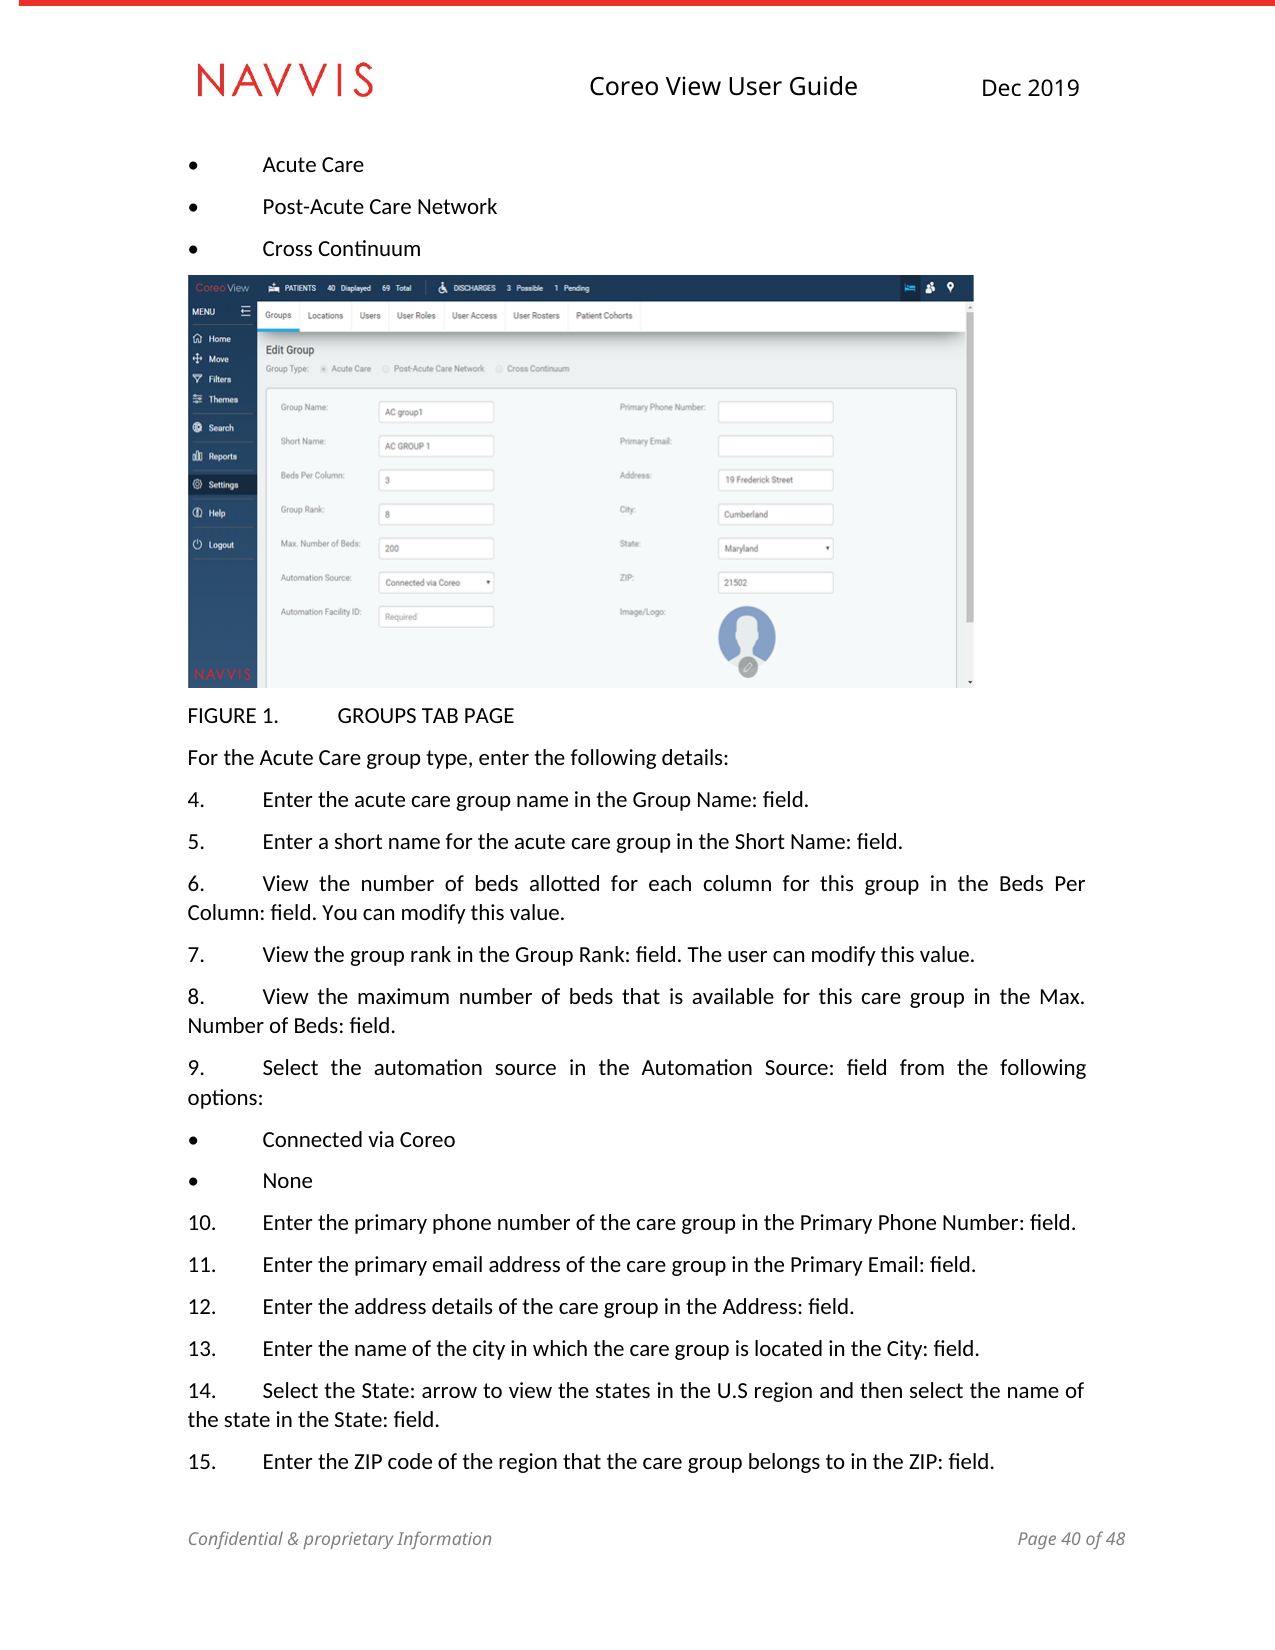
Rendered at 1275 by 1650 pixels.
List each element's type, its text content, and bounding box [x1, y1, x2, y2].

text 11. Enter the primary email address of the care group in the Primary Email: field. [187, 1250, 1087, 1278]
text 9. Select the automation source in the Automation Source: field from the following options: [187, 1053, 1087, 1111]
text 10. Enter the primary phone number of the care group in the Primary Phone Number: field. [187, 1208, 1087, 1236]
text For the Acute Care group type, enter the following details: [187, 743, 1087, 771]
text • Connected via Coreo [187, 1125, 1087, 1153]
text 7. View the group rank in the Group Rank: field. The user can modify this value. [187, 940, 1087, 968]
text 6. View the number of beds allotted for each column for this group in the Beds Per Column: field. You can modify this value. [187, 869, 1087, 926]
text • None [187, 1167, 1087, 1194]
text 5. Enter a short name for the acute care group in the Short Name: field. [187, 827, 1087, 855]
text 13. Enter the name of the city in which the care group is located in the City: field. [187, 1334, 1087, 1362]
text • Post-Acute Care Network [187, 192, 1087, 220]
text 4. Enter the acute care group name in the Group Name: field. [187, 785, 1087, 813]
text 8. View the maximum number of beds that is available for this care group in the Max. Number of Beds: field. [187, 982, 1087, 1039]
text FIGURE 1. GROUPS TAB PAGE [187, 702, 1087, 729]
text 12. Enter the address details of the care group in the Address: field. [187, 1292, 1087, 1320]
text • Cross Continuum [187, 234, 1087, 262]
text 14. Select the State: arrow to view the states in the U.S region and then select the name of the state in the State: field. [187, 1376, 1087, 1433]
picture [187, 275, 974, 688]
text 15. Enter the ZIP code of the region that the care group belongs to in the ZIP: field. [187, 1447, 1087, 1475]
picture [187, 55, 383, 104]
text • Acute Care [187, 150, 1087, 178]
